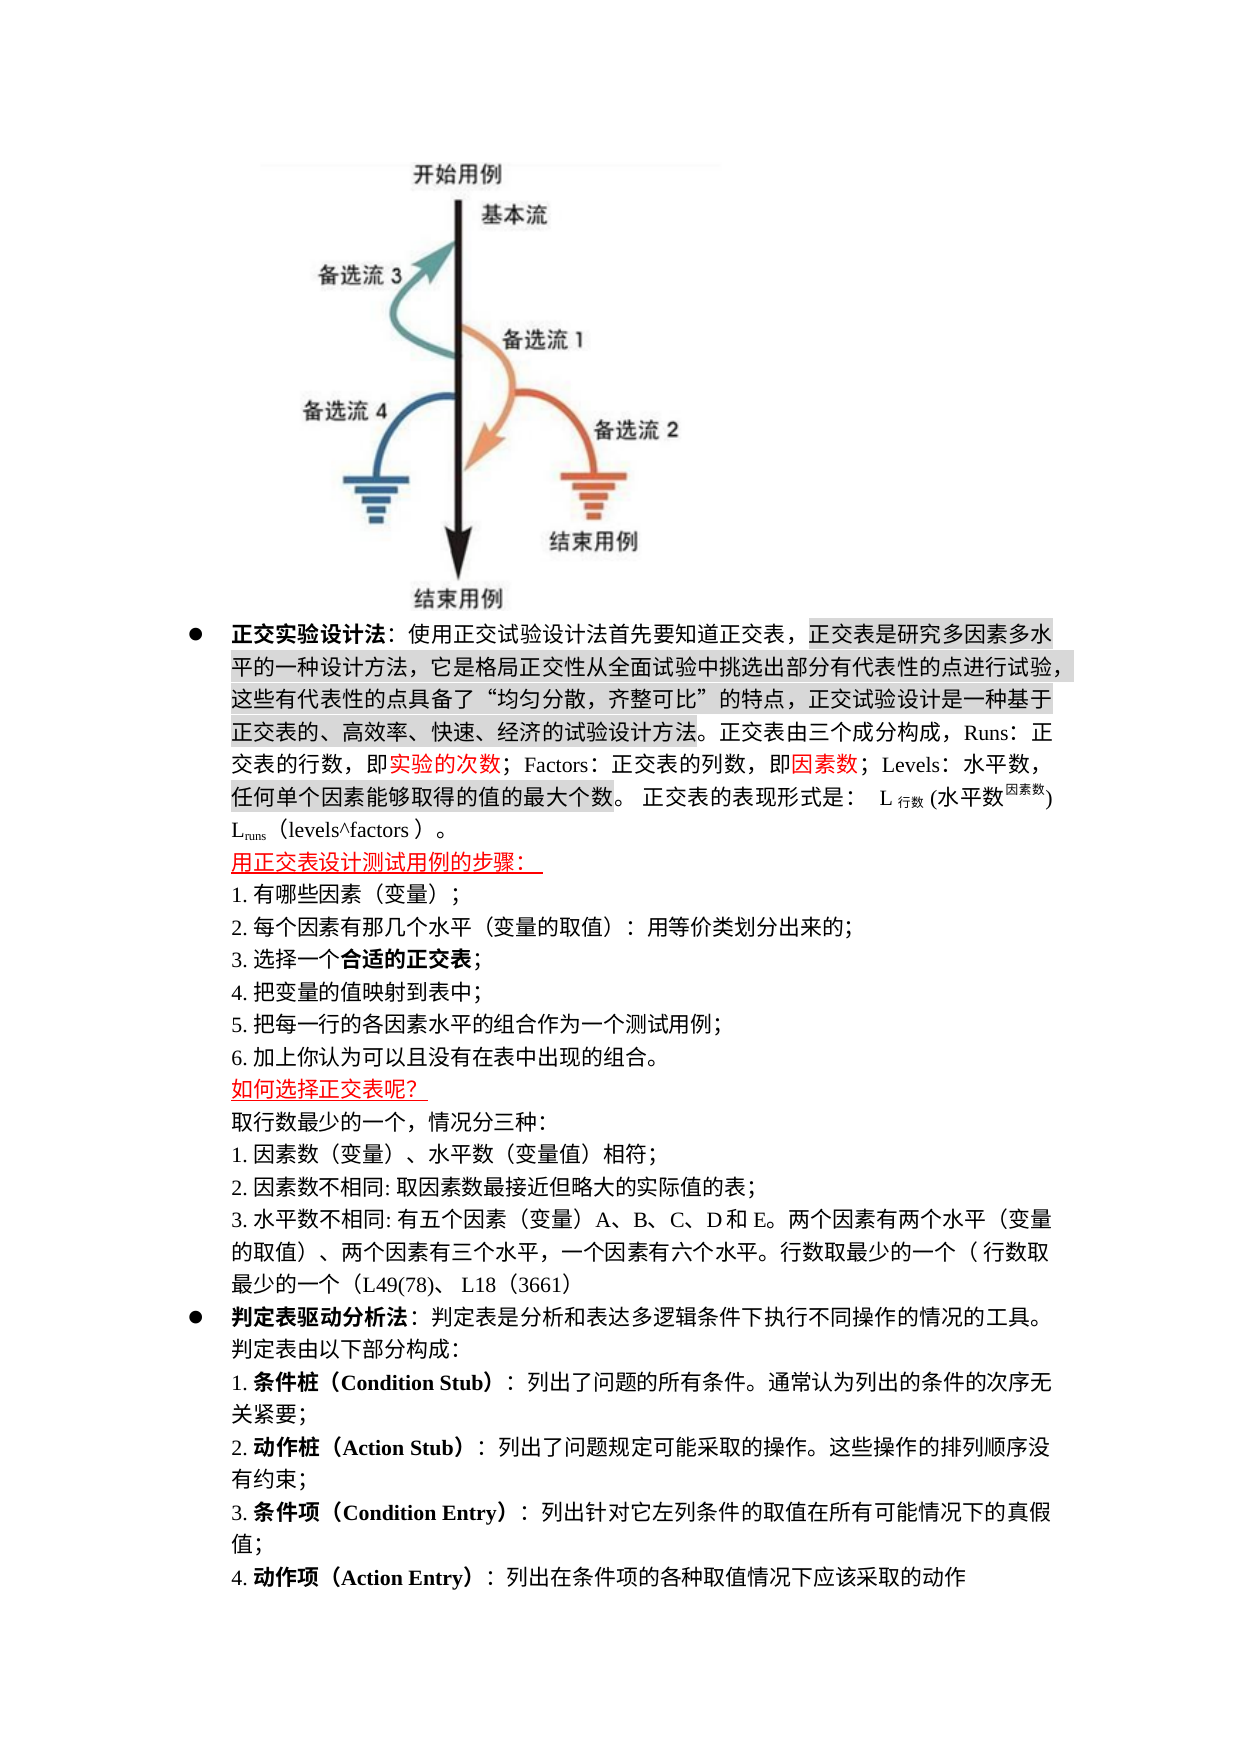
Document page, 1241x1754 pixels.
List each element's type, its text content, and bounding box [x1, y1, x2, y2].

list 6. 加上你认为可以且没有在表中出现的组合。 [231, 1039, 1053, 1072]
list 3. 选择一个合适的正交表； [231, 942, 1053, 974]
list 1. 条件桩（Condition Stub）：列出了问题的所有条件。通常认为列出的条件的次序无关紧要； [231, 1364, 1053, 1429]
list 3. 条件项（Condition Entry）：列出针对它左列条件的取值在所有可能情况下的真假值； [231, 1494, 1053, 1559]
list 4. 动作项（Action Entry）：列出在条件项的各种取值情况下应该采取的动作 [231, 1559, 1053, 1592]
list 3. 水平数不相同: 有五个因素（变量）A、B、C、D和E。两个因素有两个水平（变量的取值）、两个因素有三个水平，一个因素有六个水平。行数取最少的一个（ 行数取最少的一个（L49(78)、 L18（3661） [231, 1202, 1053, 1299]
list 取行数最少的一个，情况分三种： [231, 1104, 1053, 1137]
list 2. 每个因素有那几个水平（变量的取值）：用等价类划分出来的； [231, 909, 1053, 942]
picture [231, 162, 748, 611]
list 如何选择正交表呢？ [231, 1072, 1053, 1104]
list 用正交表设计测试用例的步骤： [231, 844, 1053, 877]
list 正交实验设计法：使用正交试验设计法首先要知道正交表，正交表是研究多因素多水平的一种设计方法，它是格局正交性从全面试验中挑选出部分有代表性的点进行试验，这些有代表性的点具备了“均匀分散，齐整可比”的特点，正交试验设计是一种基于正交表的、高效率、快速、经济的试验设计方法。正交表由三个成分构成，Runs：正交表的行数，即实验的次数；Factors：正交表的列数，即因素数；Levels：水平数，任何单个因素能够取得的值的最大个数。 正交表的表现形式是： L行数 (水平数因素数) Lruns（levels^factors ）。 [187, 617, 1053, 844]
list 2. 动作桩（Action Stub）：列出了问题规定可能采取的操作。这些操作的排列顺序没有约束； [231, 1429, 1053, 1494]
list 4. 把变量的值映射到表中； [231, 974, 1053, 1007]
list 2. 因素数不相同: 取因素数最接近但略大的实际值的表； [231, 1169, 1053, 1202]
list 判定表驱动分析法：判定表是分析和表达多逻辑条件下执行不同操作的情况的工具。判定表由以下部分构成： [187, 1299, 1053, 1364]
list 5. 把每一行的各因素水平的组合作为一个测试用例； [231, 1007, 1053, 1039]
list 1. 有哪些因素（变量）； [231, 877, 1053, 909]
list 1. 因素数（变量）、水平数（变量值）相符； [231, 1137, 1053, 1169]
